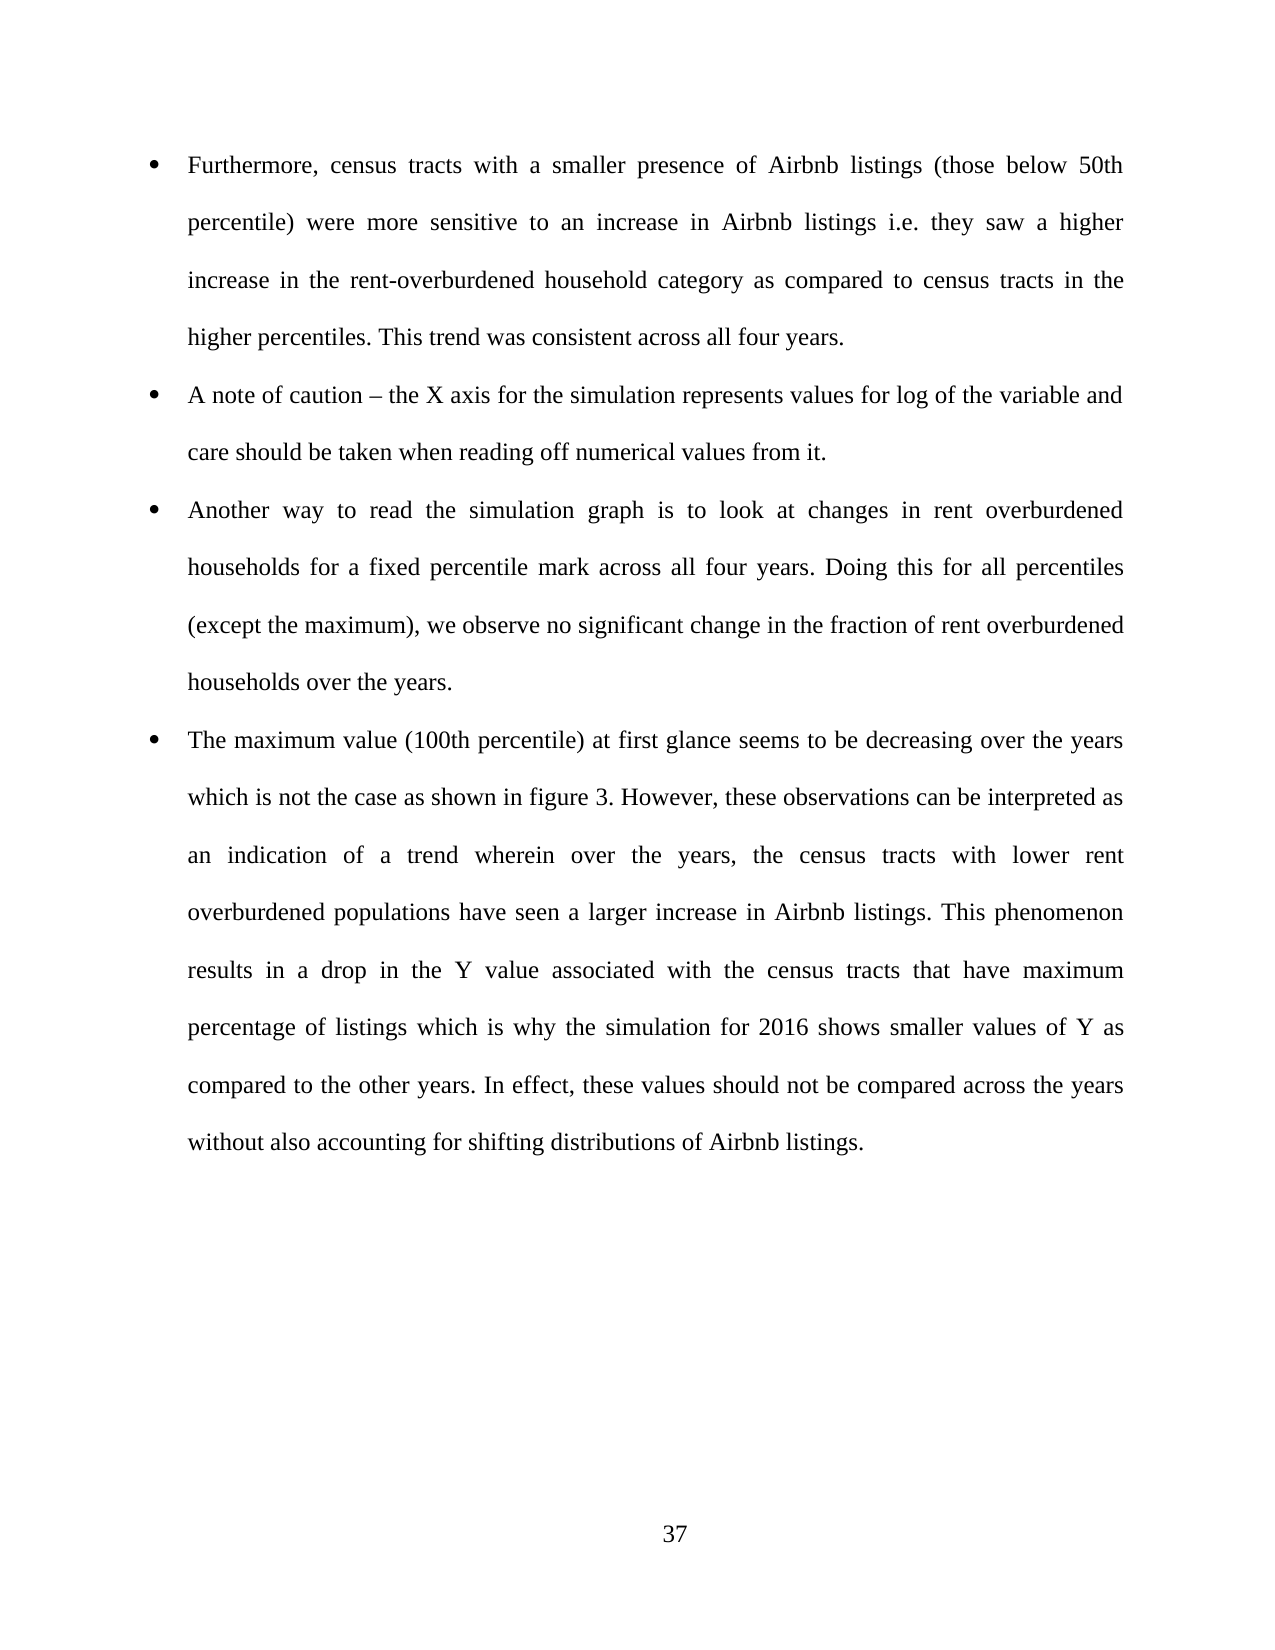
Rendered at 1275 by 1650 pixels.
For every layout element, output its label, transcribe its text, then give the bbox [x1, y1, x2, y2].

list Another way to read the simulation graph is to look at changes in rent overburdened households for a fixed percentile mark across all four years. Doing this for all percentiles (except the maximum), we observe no significant change in the fraction of rent overburdened households over the years. [150, 495, 1125, 696]
list A note of caution – the X axis for the simulation represents values for log of the variable and care should be taken when reading off numerical values from it. [150, 380, 1125, 466]
list Furthermore, census tracts with a smaller presence of Airbnb listings (those below 50th percentile) were more sensitive to an increase in Airbnb listings i.e. they saw a higher increase in the rent-overburdened household category as compared to census tracts in the higher percentiles. This trend was consistent across all four years. [150, 150, 1125, 351]
list The maximum value (100th percentile) at first glance seems to be decreasing over the years which is not the case as shown in figure 3. However, these observations can be interpreted as an indication of a trend wherein over the years, the census tracts with lower rent overburdened populations have seen a larger increase in Airbnb listings. This phenomenon results in a drop in the Y value associated with the census tracts that have maximum percentage of listings which is why the simulation for 2016 shows smaller values of Y as compared to the other years. In effect, these values should not be compared across the years without also accounting for shifting distributions of Airbnb listings. [150, 725, 1125, 1156]
